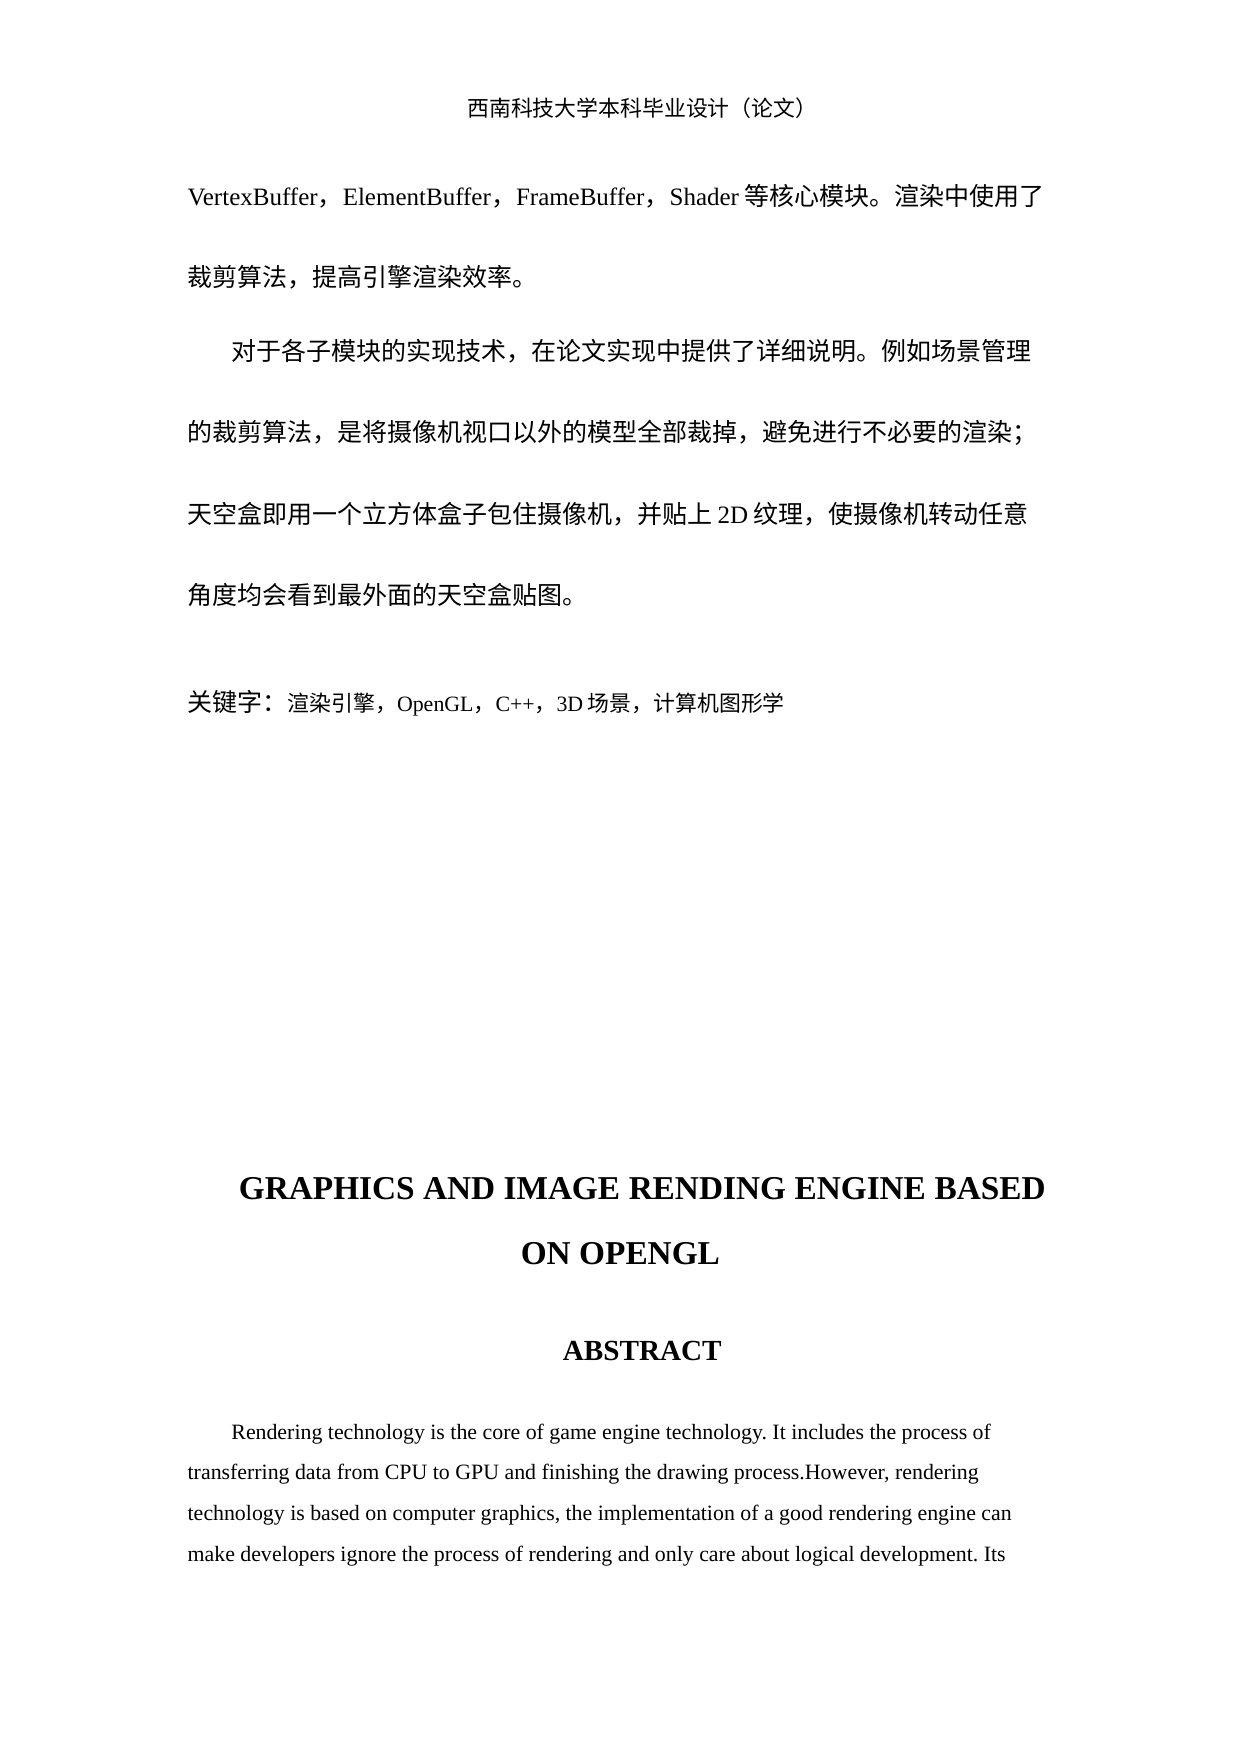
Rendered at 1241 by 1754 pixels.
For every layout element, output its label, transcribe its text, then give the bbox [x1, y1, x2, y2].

text 对于各子模块的实现技术，在论文实现中提供了详细说明。例如场景管理的裁剪算法，是将摄像机视口以外的模型全部裁掉，避免进行不必要的渲染；天空盒即用一个立方体盒子包住摄像机，并贴上2D纹理，使摄像机转动任意角度均会看到最外面的天空盒贴图。 [187, 317, 1053, 626]
text ABSTRACT [187, 1318, 1053, 1383]
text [187, 1415, 1053, 1569]
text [187, 162, 1053, 308]
text 关键字：渲染引擎，OpenGL，C++，3D场景，计算机图形学 [187, 668, 1053, 733]
text GRAPHICS AND IMAGE RENDING ENGINE BASED ON OPENGL [187, 1155, 1053, 1285]
